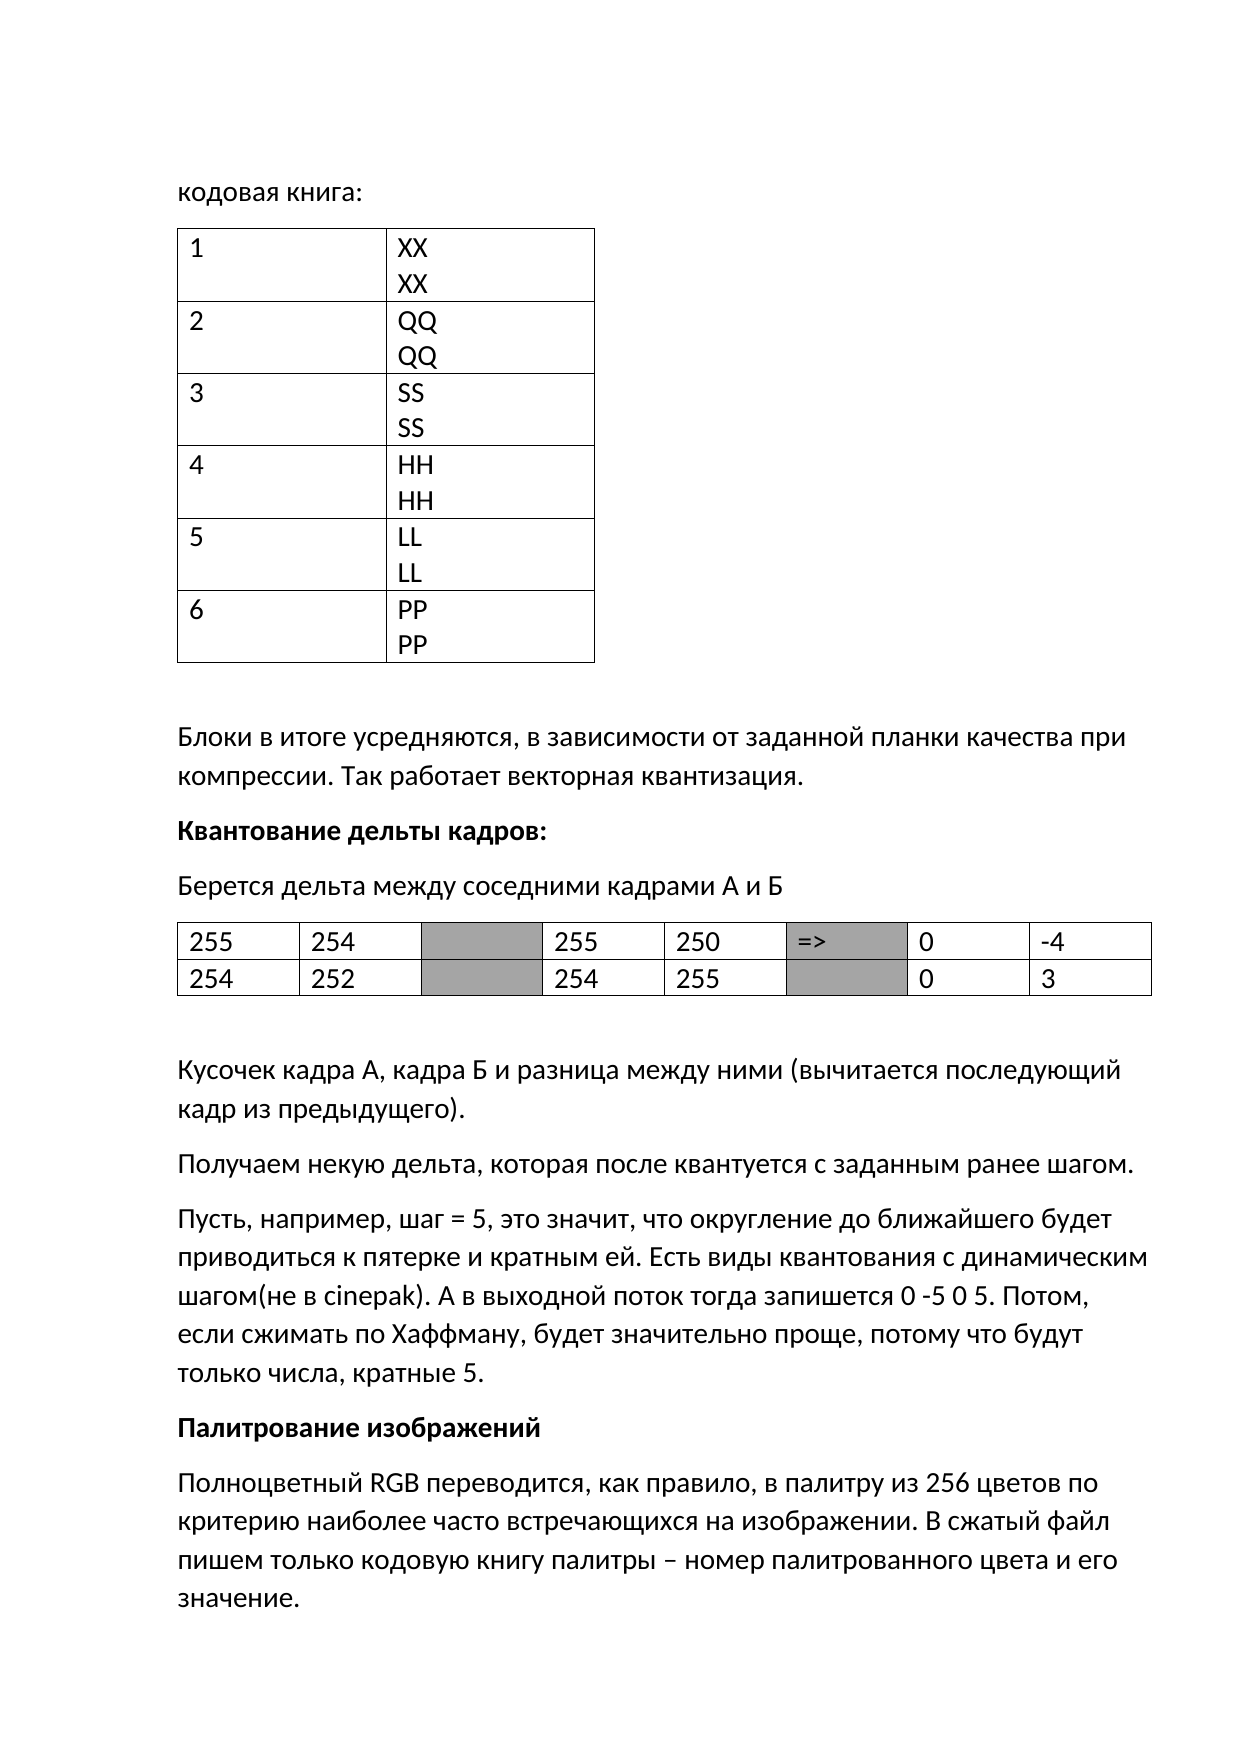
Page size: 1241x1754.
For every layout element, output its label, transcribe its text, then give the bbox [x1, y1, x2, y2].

text кодовая книга: [177, 173, 1152, 209]
text Блоки в итоге усредняются, в зависимости от заданной планки качества при компрессии. Так работает векторная квантизация. [177, 718, 1152, 792]
table_header XX XX [387, 229, 594, 301]
table_cell 2 [178, 302, 386, 373]
table_cell 4 [178, 446, 386, 517]
table_cell 254 [178, 960, 299, 995]
text Квантование дельты кадров: [177, 812, 1152, 847]
text Получаем некую дельта, которая после квантуется с заданным ранее шагом. [177, 1145, 1152, 1181]
table_cell 3 [1030, 960, 1151, 995]
table_cell [422, 960, 542, 995]
table_header -4 [1030, 923, 1151, 959]
text Полноцветный RGB переводится, как правило, в палитру из 256 цветов по критерию наиболее часто встречающихся на изображении. В сжатый файл пишем только кодовую книгу палитры – номер палитрованного цвета и его значение. [177, 1464, 1152, 1615]
table_header [422, 923, 542, 959]
text Кусочек кадра А, кадра Б и разница между ними (вычитается последующий кадр из предыдущего). [177, 1051, 1152, 1126]
text Пусть, например, шаг = 5, это значит, что округление до ближайшего будет приводиться к пятерке и кратным ей. Есть виды квантования с динамическим шагом(не в cinepak). А в выходной поток тогда запишется 0 -5 0 5. Потом, если сжимать по Хаффману, будет значительно проще, потому что будут только числа, кратные 5. [177, 1200, 1152, 1389]
table_cell LL LL [387, 519, 594, 590]
table_header 1 [178, 229, 386, 301]
table_header 255 [543, 923, 664, 959]
table_cell 255 [665, 960, 786, 995]
table_cell QQ QQ [387, 302, 594, 373]
text Палитрование изображений [177, 1409, 1152, 1444]
table_cell 3 [178, 374, 386, 445]
table_cell HH HH [387, 446, 594, 517]
table_cell 254 [543, 960, 664, 995]
table_cell 6 [178, 591, 386, 662]
table_header 255 [178, 923, 299, 959]
table_header 0 [908, 923, 1029, 959]
table_cell PP PP [387, 591, 594, 662]
table_header => [787, 923, 907, 959]
table_cell 0 [908, 960, 1029, 995]
table_cell SS SS [387, 374, 594, 445]
table_cell 5 [178, 519, 386, 590]
table_cell [787, 960, 907, 995]
table_header 254 [300, 923, 421, 959]
table_cell 252 [300, 960, 421, 995]
text Берется дельта между соседними кадрами А и Б [177, 867, 1152, 902]
table_header 250 [665, 923, 786, 959]
